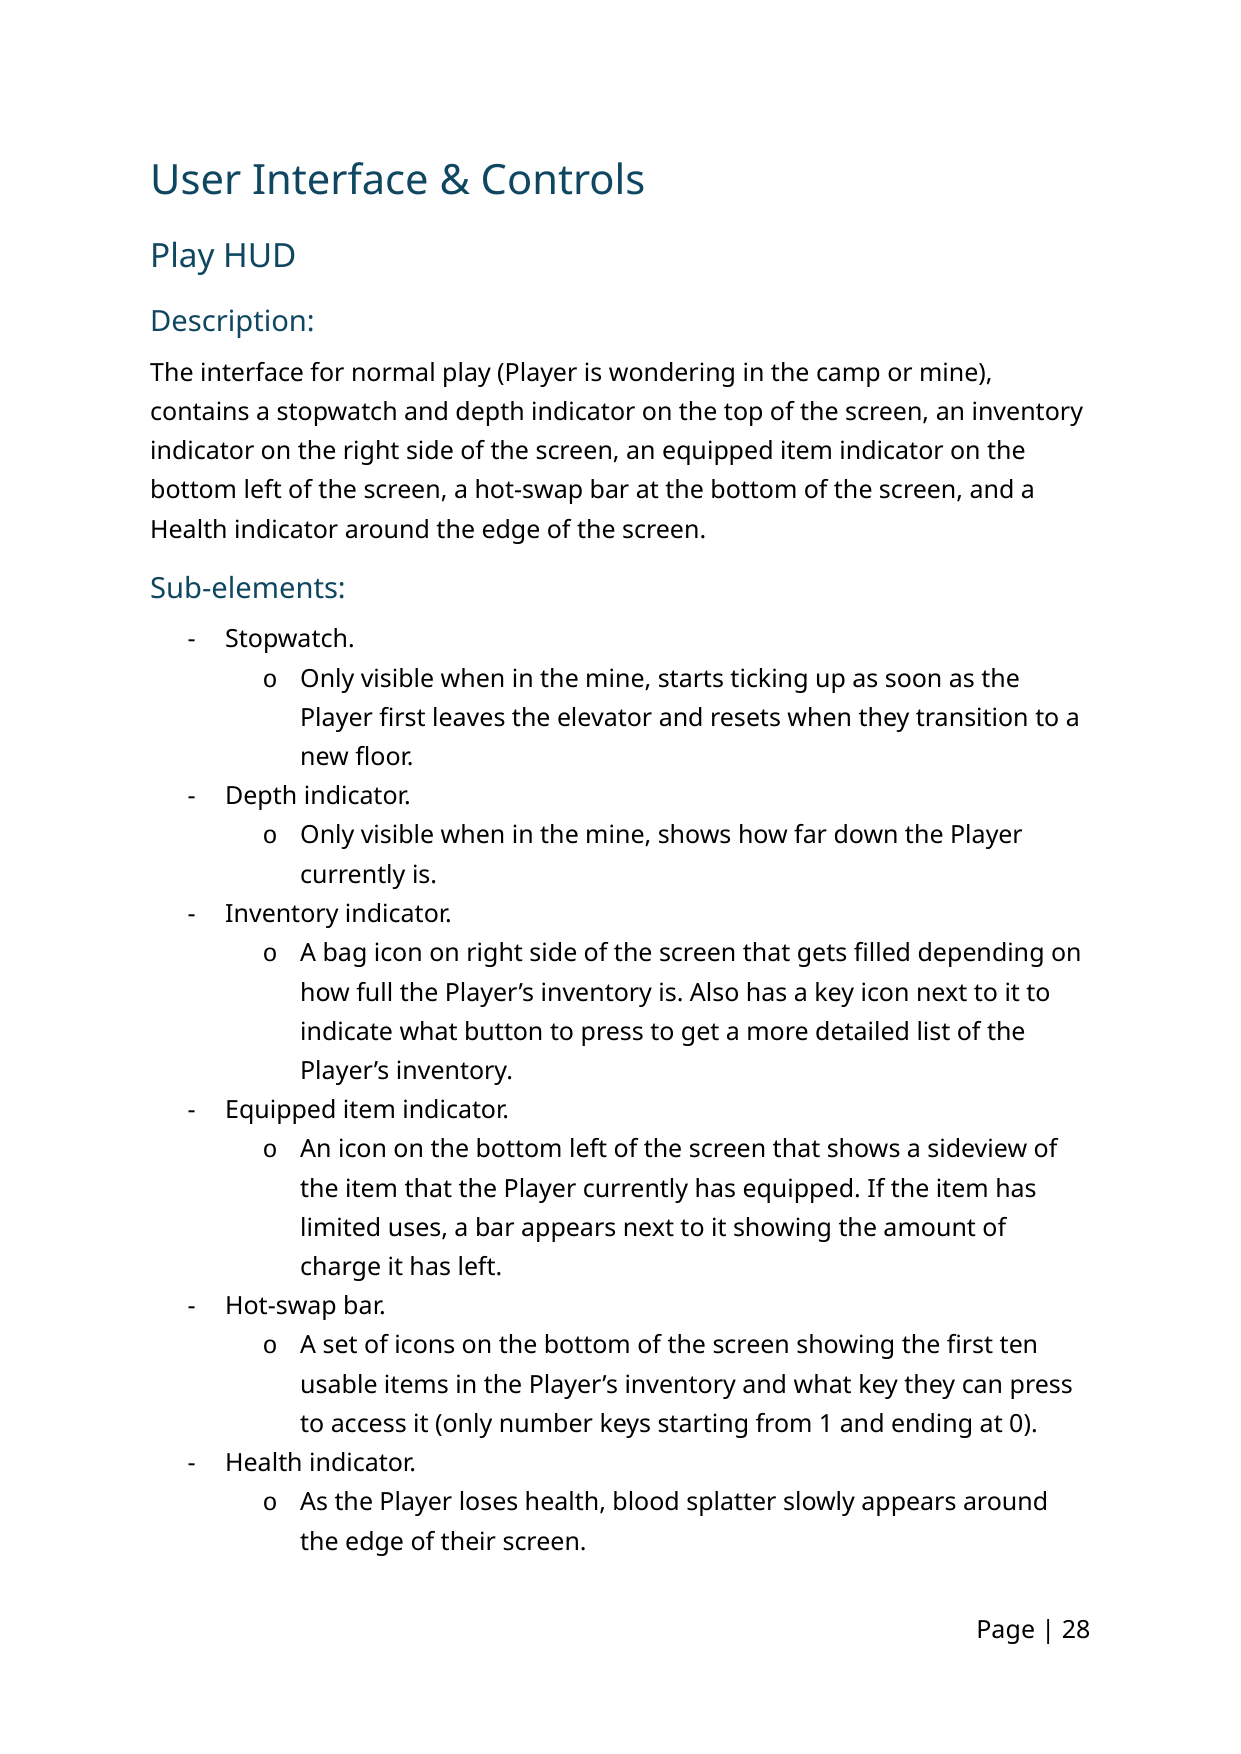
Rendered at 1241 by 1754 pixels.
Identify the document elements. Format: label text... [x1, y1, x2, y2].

subtitle Description: [150, 301, 1090, 340]
list Depth indicator. [187, 778, 1090, 812]
list Only visible when in the mine, shows how far down the Player currently is. [262, 817, 1090, 891]
list As the Player loses health, blood splatter slowly appears around the edge of their screen. [262, 1484, 1090, 1557]
subtitle User Interface & Controls [150, 150, 1090, 207]
subtitle Play HUD [150, 232, 1090, 277]
list Equipped item indicator. [187, 1092, 1090, 1126]
list Stopwatch. [187, 621, 1090, 655]
list Inventory indicator. [187, 896, 1090, 930]
list A set of icons on the bottom of the screen showing the first ten usable items in the Player’s inventory and what key they can press to access it (only number keys starting from 1 and ending at 0). [262, 1327, 1090, 1439]
list Health indicator. [187, 1445, 1090, 1479]
text The interface for normal play (Player is wondering in the camp or mine), contains a stopwatch and depth indicator on the top of the screen, an inventory indicator on the right side of the screen, an equipped item indicator on the bottom left of the screen, a hot-swap bar at the bottom of the screen, and a Health indicator around the edge of the screen. [150, 355, 1090, 545]
list Hot-swap bar. [187, 1288, 1090, 1322]
subtitle Sub-elements: [150, 567, 1090, 607]
list An icon on the bottom left of the screen that shows a sideview of the item that the Player currently has equipped. If the item has limited uses, a bar appears next to it showing the amount of charge it has left. [262, 1131, 1090, 1283]
list A bag icon on right side of the screen that gets filled depending on how full the Player’s inventory is. Also has a key icon next to it to indicate what button to press to get a more detailed list of the Player’s inventory. [262, 935, 1090, 1087]
list Only visible when in the mine, starts ticking up as soon as the Player first leaves the elevator and resets when they transition to a new floor. [262, 660, 1090, 773]
